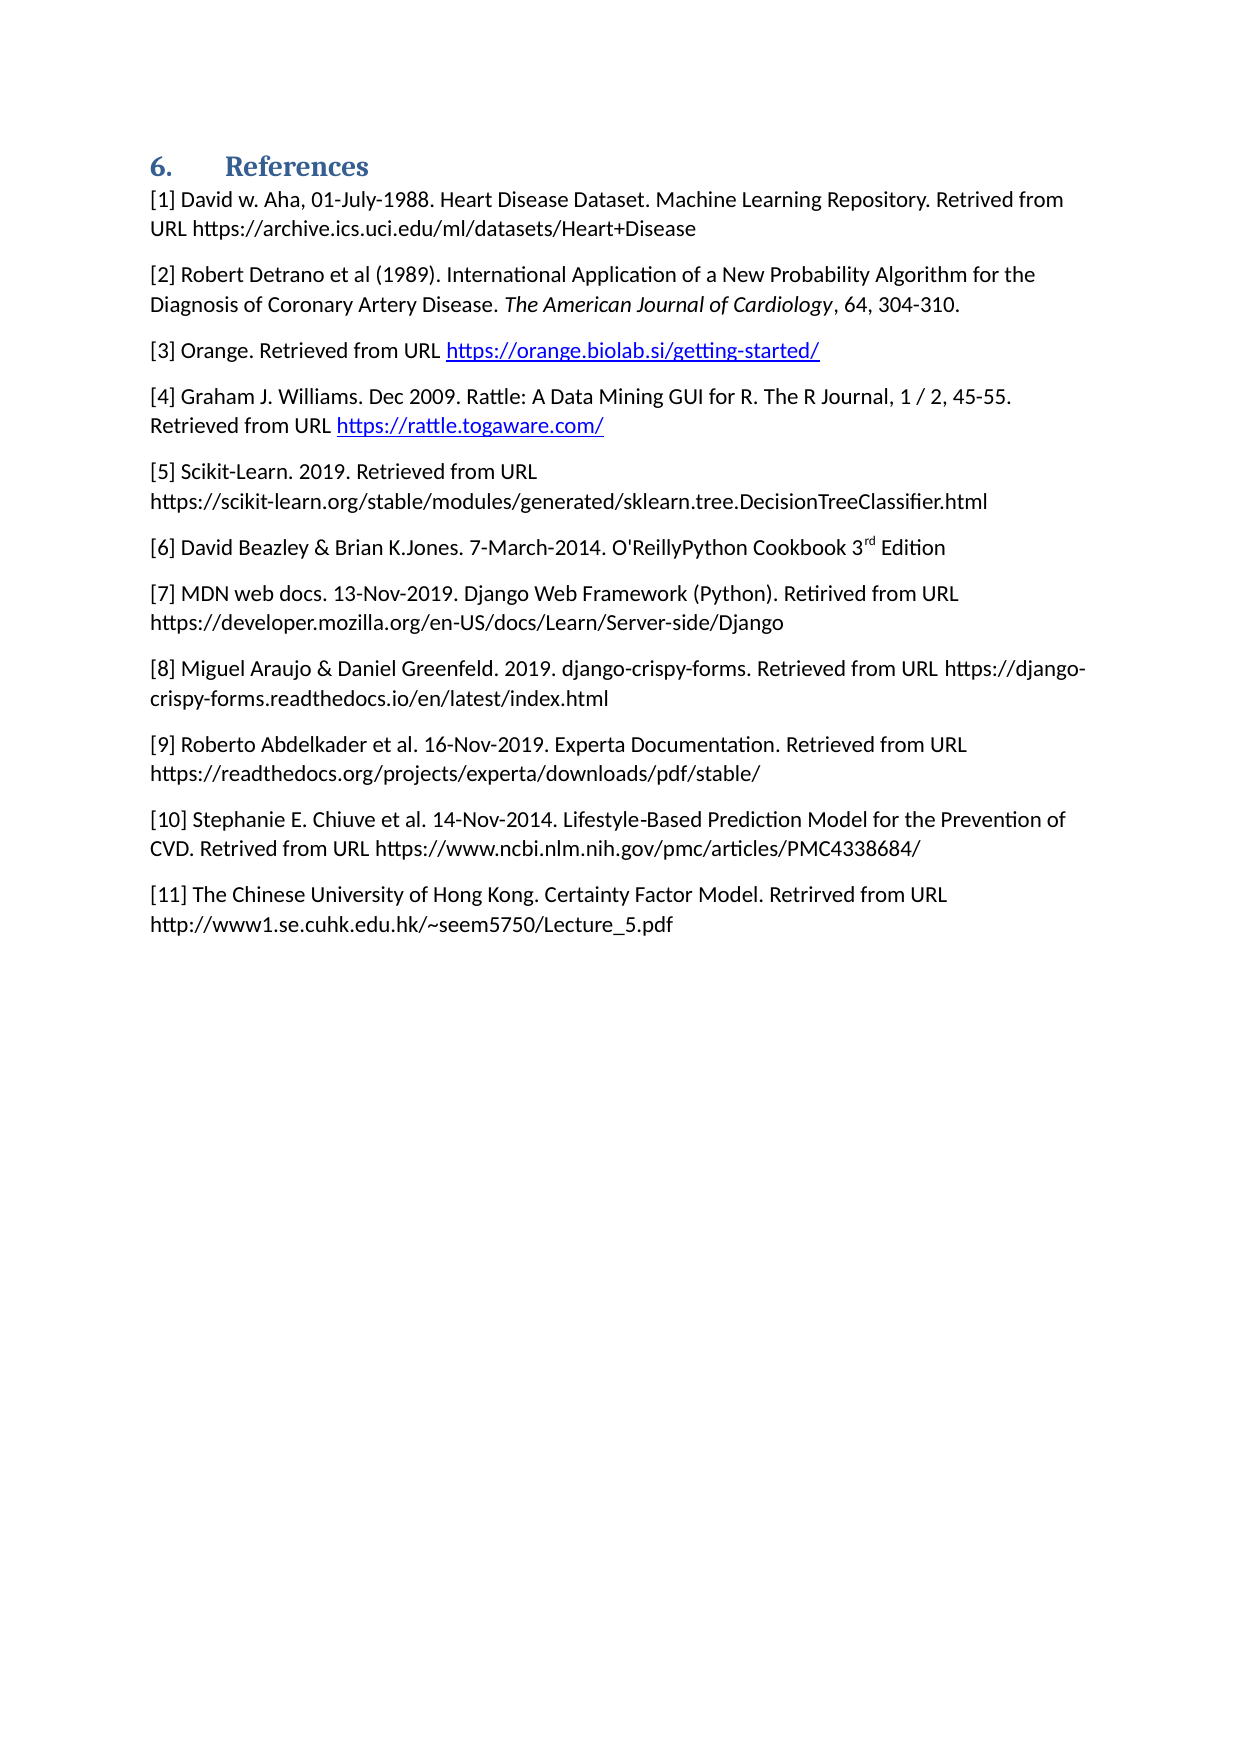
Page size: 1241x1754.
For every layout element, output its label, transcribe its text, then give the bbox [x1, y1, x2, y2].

text [10] Stephanie E. Chiuve et al. 14-Nov-2014. Lifestyle‐Based Prediction Model for the Prevention of CVD. Retrived from URL https://www.ncbi.nlm.nih.gov/pmc/articles/PMC4338684/ [150, 805, 1090, 863]
text [3] Orange. Retrieved from URL https://orange.biolab.si/getting-started/ [150, 336, 1090, 364]
subtitle References [150, 150, 1090, 183]
text [11] The Chinese University of Hong Kong. Certainty Factor Model. Retrirved from URL http://www1.se.cuhk.edu.hk/~seem5750/Lecture_5.pdf [150, 881, 1090, 938]
text [1] David w. Aha, 01-July-1988. Heart Disease Dataset. Machine Learning Repository. Retrived from URL https://archive.ics.uci.edu/ml/datasets/Heart+Disease [150, 185, 1090, 243]
text [8] Miguel Araujo & Daniel Greenfeld. 2019. django-crispy-forms. Retrieved from URL https://django-crispy-forms.readthedocs.io/en/latest/index.html [150, 654, 1090, 712]
text [5] Scikit-Learn. 2019. Retrieved from URL https://scikit-learn.org/stable/modules/generated/sklearn.tree.DecisionTreeClassifier.html [150, 457, 1090, 515]
text [2] Robert Detrano et al (1989). International Application of a New Probability Algorithm for the Diagnosis of Coronary Artery Disease. The American Journal of Cardiology, 64, 304-310. [150, 261, 1090, 318]
text [9] Roberto Abdelkader et al. 16-Nov-2019. Experta Documentation. Retrieved from URL https://readthedocs.org/projects/experta/downloads/pdf/stable/ [150, 730, 1090, 787]
text [6] David Beazley & Brian K.Jones. 7-March-2014. O'ReillyPython Cookbook 3rd Edition [150, 533, 1090, 561]
text [7] MDN web docs. 13-Nov-2019. Django Web Framework (Python). Retirived from URL https://developer.mozilla.org/en-US/docs/Learn/Server-side/Django [150, 579, 1090, 636]
text [4] Graham J. Williams. Dec 2009. Rattle: A Data Mining GUI for R. The R Journal, 1 / 2, 45-55. Retrieved from URL https://rattle.togaware.com/ [150, 382, 1090, 439]
